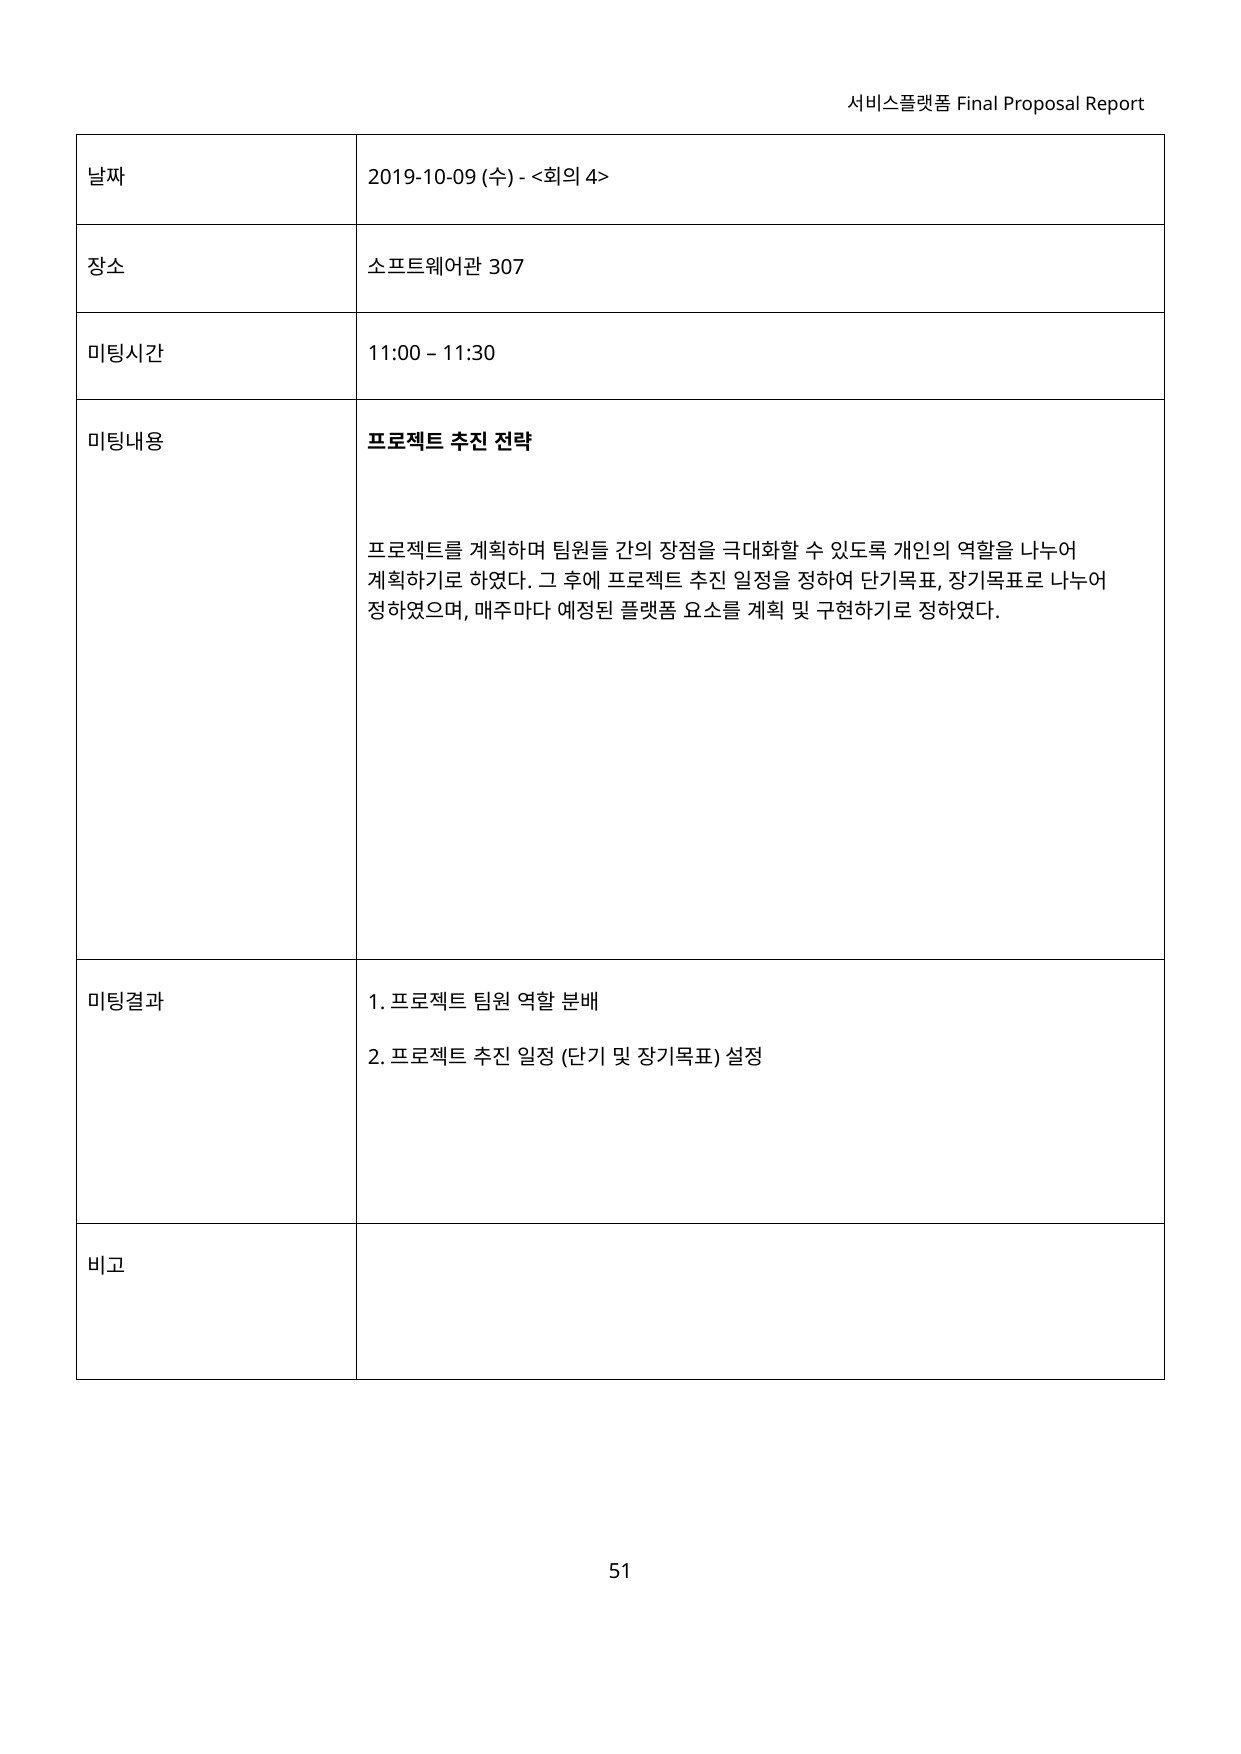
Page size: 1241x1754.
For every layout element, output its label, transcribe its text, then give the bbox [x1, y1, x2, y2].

table_cell 미팅시간 [77, 313, 356, 399]
table_cell 11:00 – 11:30 [357, 313, 1164, 399]
table_cell 1. 프로젝트 팀원 역할 분배 2. 프로젝트 추진 일정 (단기 및 장기목표) 설정 [357, 960, 1164, 1223]
table_header 2019-10-09 (수) - <회의4> [357, 135, 1164, 224]
table_cell 프로젝트 추진 전략 프로젝트를 계획하며 팀원들 간의 장점을 극대화할 수 있도록 개인의 역할을 나누어 계획하기로 하였다. 그 후에 프로젝트 추진 일정을 정하여 단기목표, 장기목표로 나누어 정하였으며, 매주마다 예정된 플랫폼 요소를 계획 및 구현하기로 정하였다. [357, 400, 1164, 959]
table_cell 비고 [77, 1224, 356, 1378]
table_cell 미팅내용 [77, 400, 356, 959]
table_cell 소프트웨어관 307 [357, 225, 1164, 312]
table_cell [357, 1224, 1164, 1378]
table_cell 장소 [77, 225, 356, 312]
table_cell 미팅결과 [77, 960, 356, 1223]
table_header 날짜 [77, 135, 356, 224]
